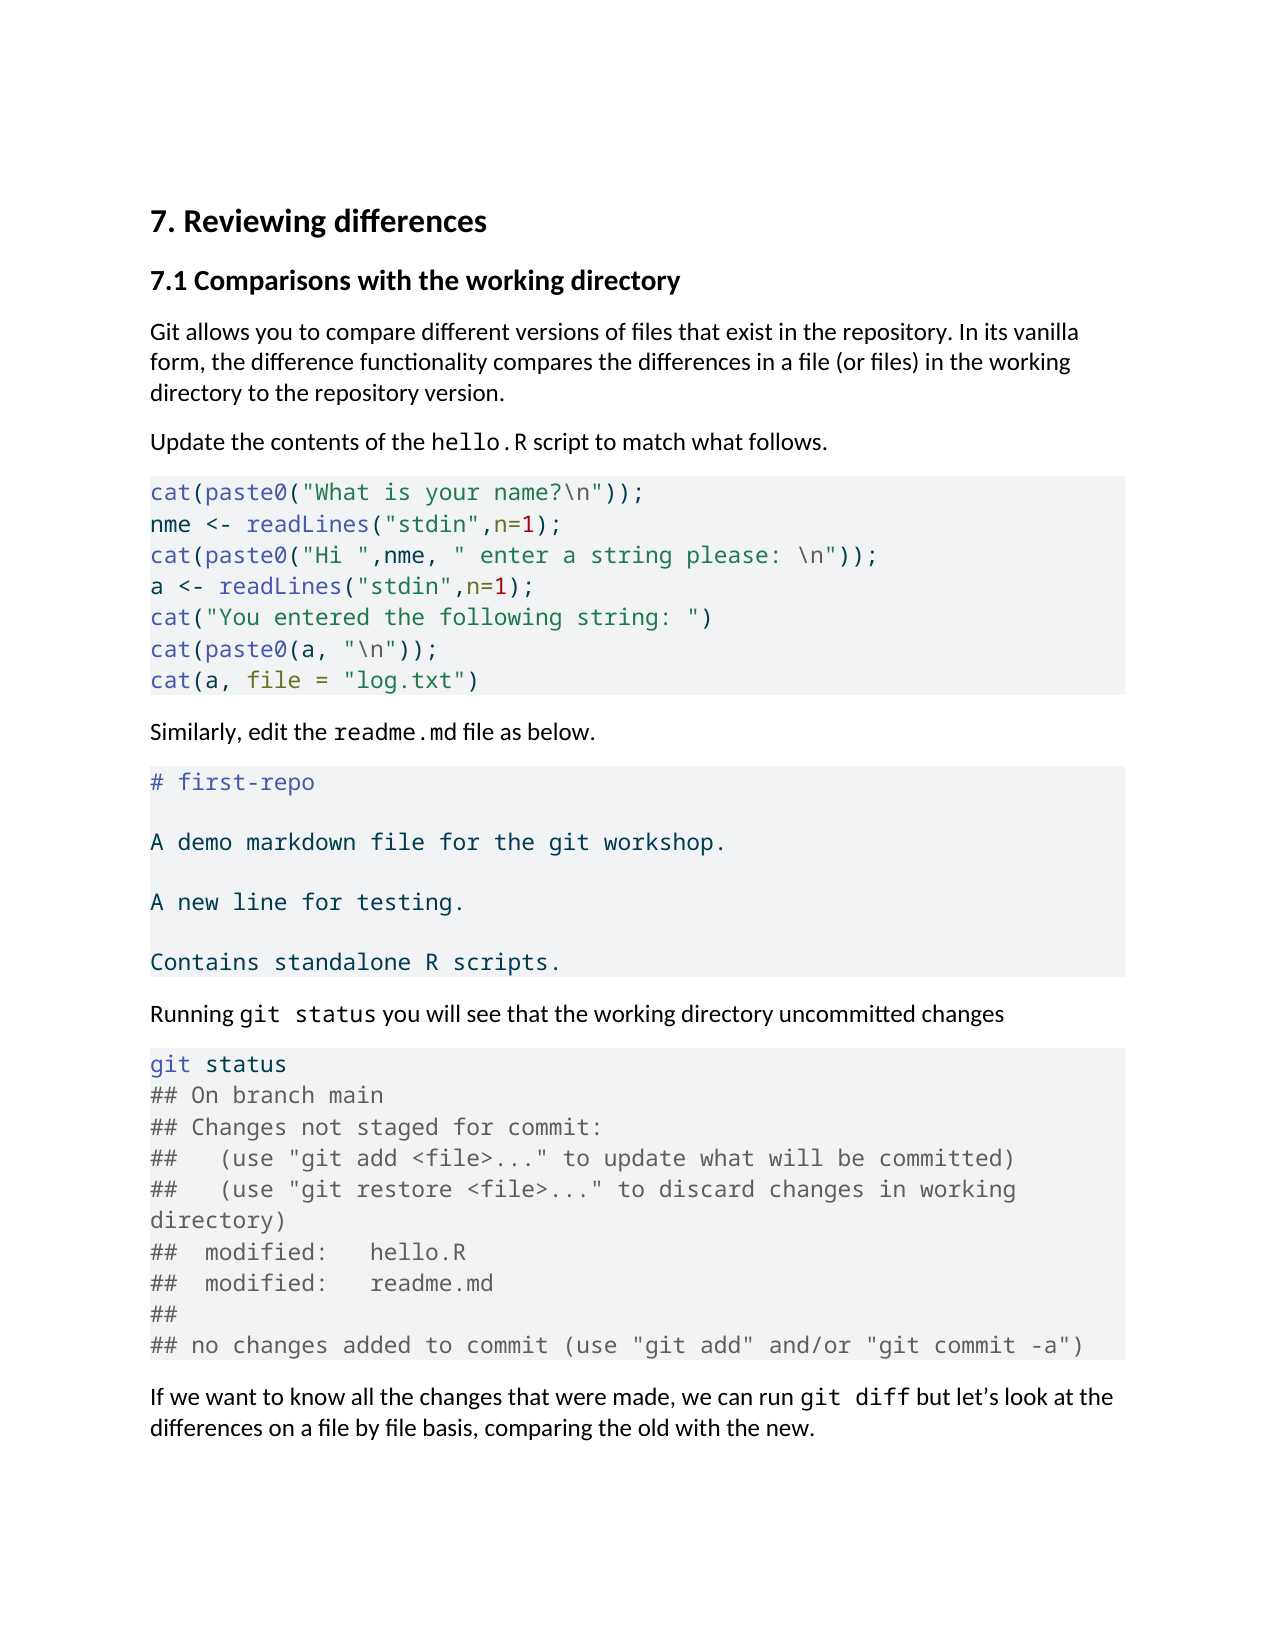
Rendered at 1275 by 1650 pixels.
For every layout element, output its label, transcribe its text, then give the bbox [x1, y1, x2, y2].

subtitle 7.1 Comparisons with the working directory [150, 262, 1125, 297]
subtitle 7. Reviewing differences [150, 200, 1125, 241]
text git status ## On branch main ## Changes not staged for commit: ## (use "git add <file>..." to update what will be committed) ## (use "git restore <file>..." to discard changes in working directory) ## modified: hello.R ## modified: readme.md ## ## no changes added to commit (use "git add" and/or "git commit -a") [177, 1048, 1125, 1360]
text Similarly, edit the readme.md file as below. [150, 716, 1125, 747]
text Running git status you will see that the working directory uncommitted changes [150, 998, 1125, 1029]
text # first-repo A demo markdown file for the git workshop. A new line for testing. Contains standalone R scripts. [150, 766, 1125, 977]
text Update the contents of the hello.R script to match what follows. [150, 426, 1125, 457]
text cat(paste0("What is your name?\n")); nme <- readLines("stdin",n=1); cat(paste0("Hi ",nme, " enter a string please: \n")); a <- readLines("stdin",n=1); cat("You entered the following string: ") cat(paste0(a, "\n")); cat(a, file = "log.txt") [150, 476, 1125, 695]
text Git allows you to compare different versions of files that exist in the repository. In its vanilla form, the difference functionality compares the differences in a file (or files) in the working directory to the repository version. [150, 316, 1125, 407]
text If we want to know all the changes that were made, we can run git diff but let’s look at the differences on a file by file basis, comparing the old with the new. [150, 1381, 1125, 1443]
